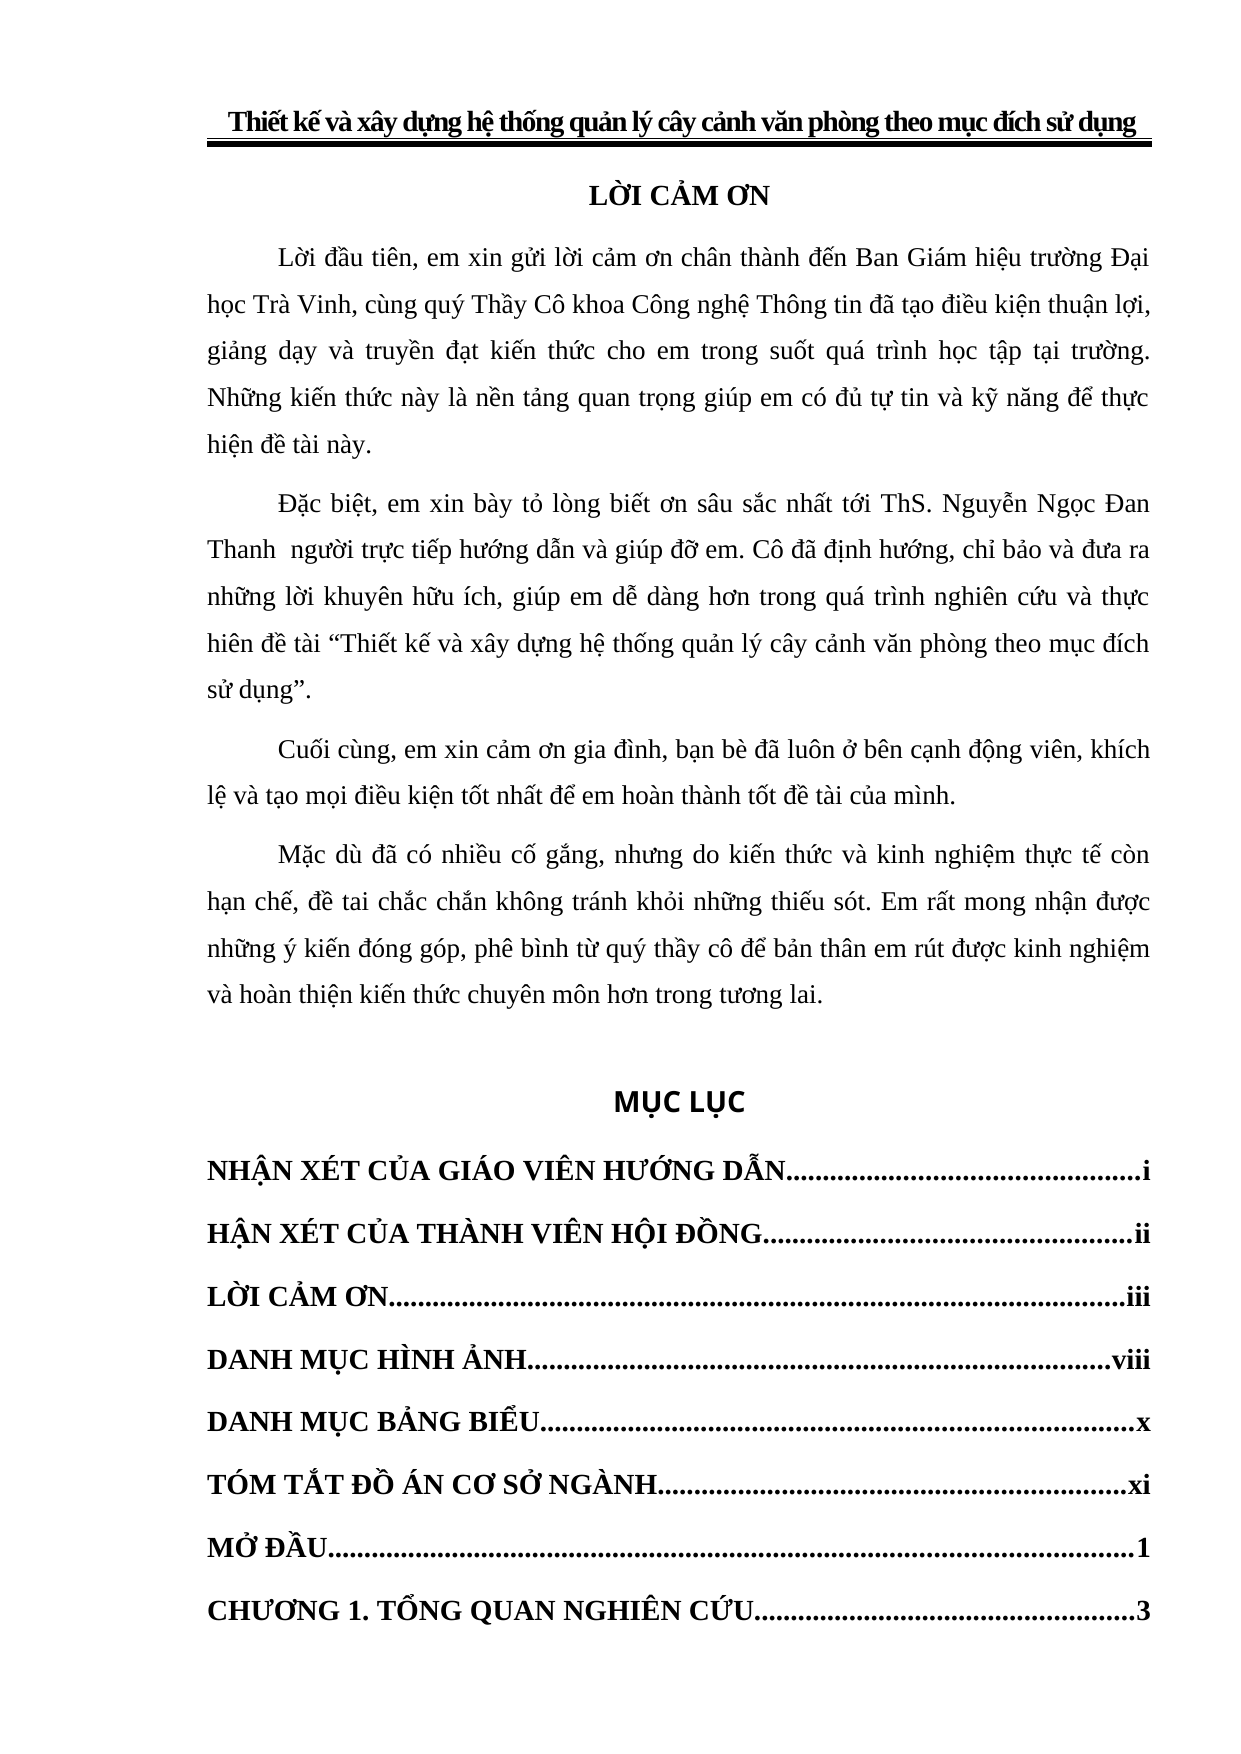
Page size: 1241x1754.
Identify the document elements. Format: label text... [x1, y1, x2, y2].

text Lời đầu tiên, em xin gửi lời cảm ơn chân thành đến Ban Giám hiệu trường Đại học Trà Vinh, cùng quý Thầy Cô khoa Công nghệ Thông tin đã tạo điều kiện thuận lợi, giảng dạy và truyền đạt kiến thức cho em trong suốt quá trình học tập tại trường. Những kiến thức này là nền tảng quan trọng giúp em có đủ tự tin và kỹ năng để thực hiện đề tài này. [207, 241, 1152, 459]
text Cuối cùng, em xin cảm ơn gia đình, bạn bè đã luôn ở bên cạnh động viên, khích lệ và tạo mọi điều kiện tốt nhất để em hoàn thành tốt đề tài của mình. [207, 733, 1152, 811]
text Mặc dù đã có nhiều cố gắng, nhưng do kiến thức và kinh nghiệm thực tế còn hạn chế, đề tai chắc chắn không tránh khỏi những thiếu sót. Em rất mong nhận được những ý kiến đóng góp, phê bình từ quý thầy cô để bản thân em rút được kinh nghiệm và hoàn thiện kiến thức chuyên môn hơn trong tương lai. [207, 838, 1152, 1010]
list LỜI CẢM ƠN [207, 178, 1152, 212]
text Đặc biệt, em xin bày tỏ lòng biết ơn sâu sắc nhất tới ThS. Nguyễn Ngọc Đan Thanh người trực tiếp hướng dẫn và giúp đỡ em. Cô đã định hướng, chỉ bảo và đưa ra những lời khuyên hữu ích, giúp em dễ dàng hơn trong quá trình nghiên cứu và thực hiên đề tài “Thiết kế và xây dựng hệ thống quản lý cây cảnh văn phòng theo mục đích sử dụng”. [207, 487, 1152, 705]
